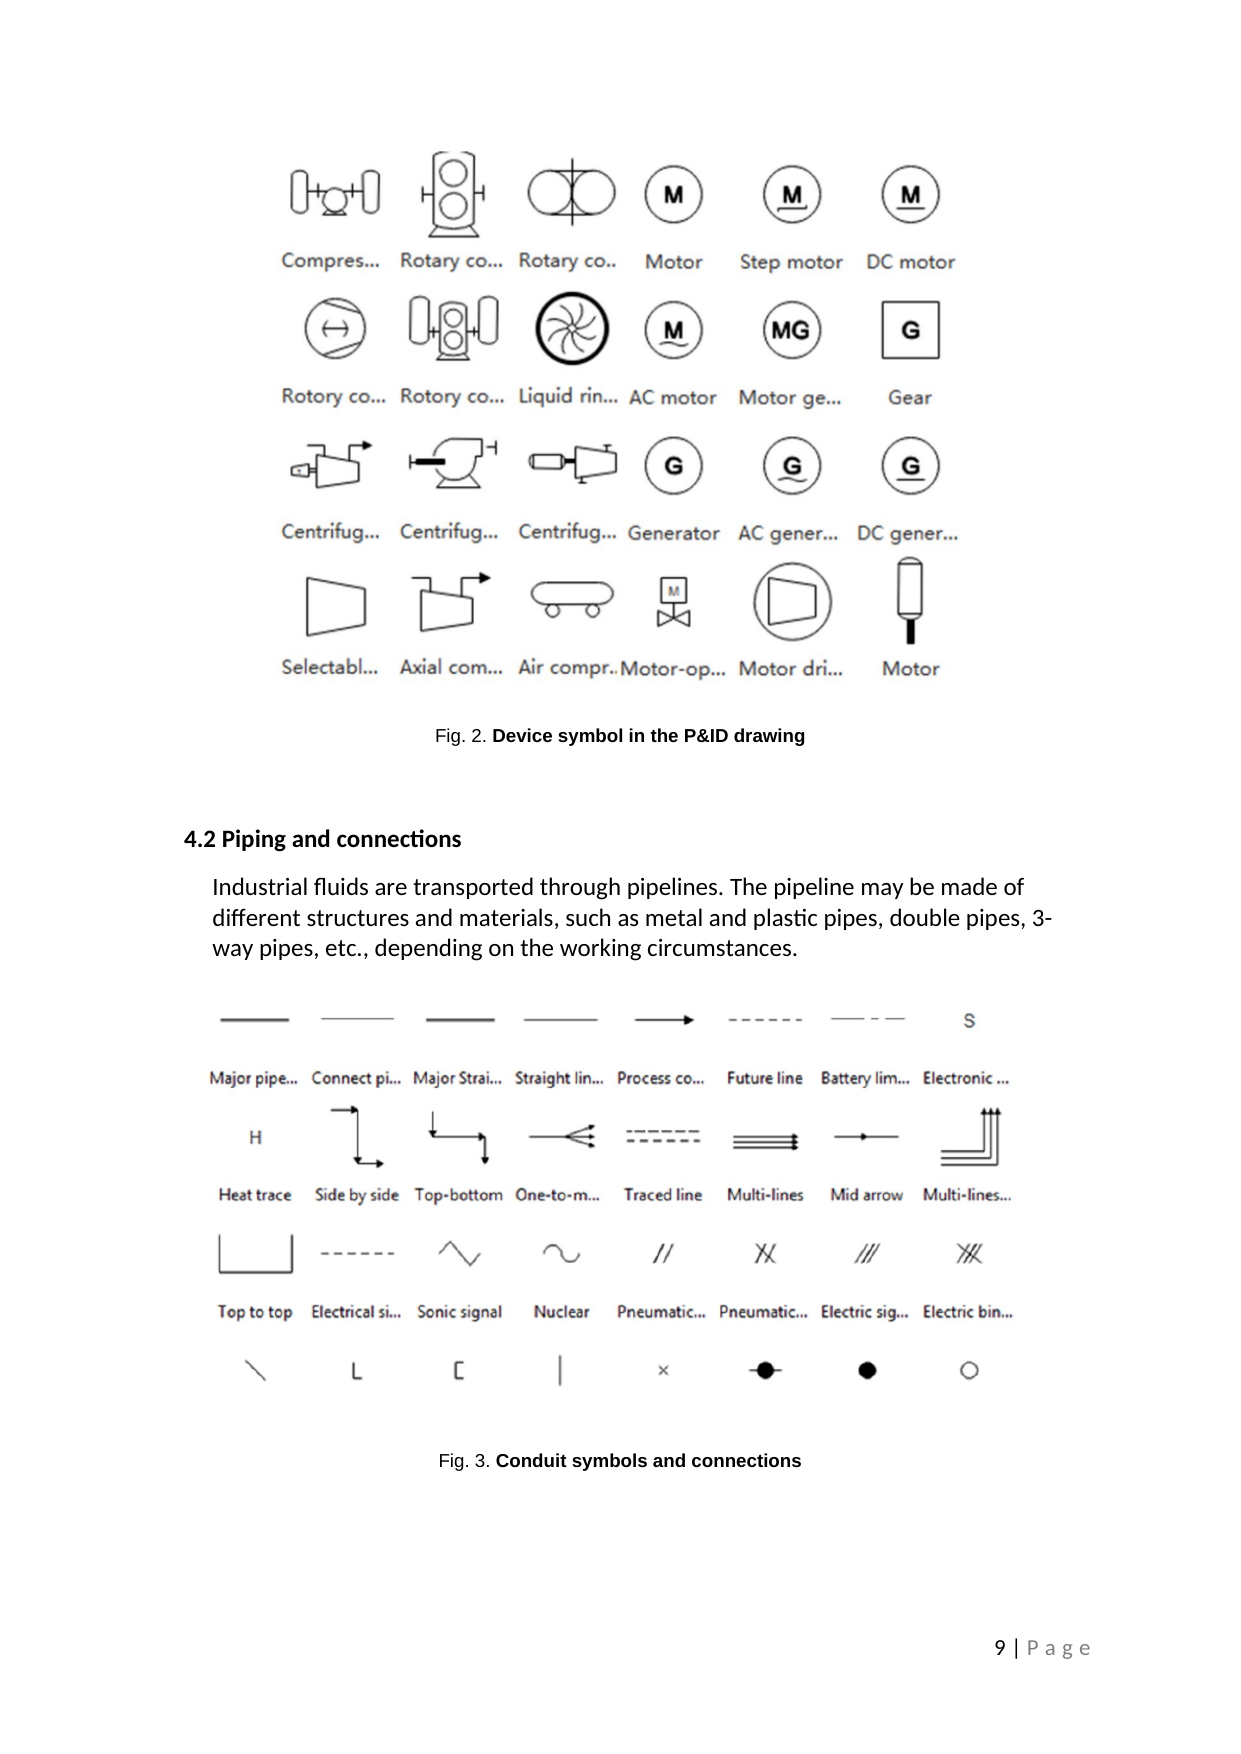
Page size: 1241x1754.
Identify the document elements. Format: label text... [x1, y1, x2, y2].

text Fig. 3. Conduit symbols and connections [150, 1450, 1090, 1472]
text Industrial fluids are transported through pipelines. The pipeline may be made of [150, 871, 1090, 902]
text way pipes, etc., depending on the working circumstances. [150, 932, 1090, 963]
picture [233, 150, 1007, 697]
picture [150, 993, 1091, 1432]
text different structures and materials, such as metal and plastic pipes, double pipes, 3- [150, 902, 1090, 932]
text 4.2 Piping and connections [150, 823, 1090, 853]
text Fig. 2. Device symbol in the P&ID drawing [150, 725, 1090, 746]
